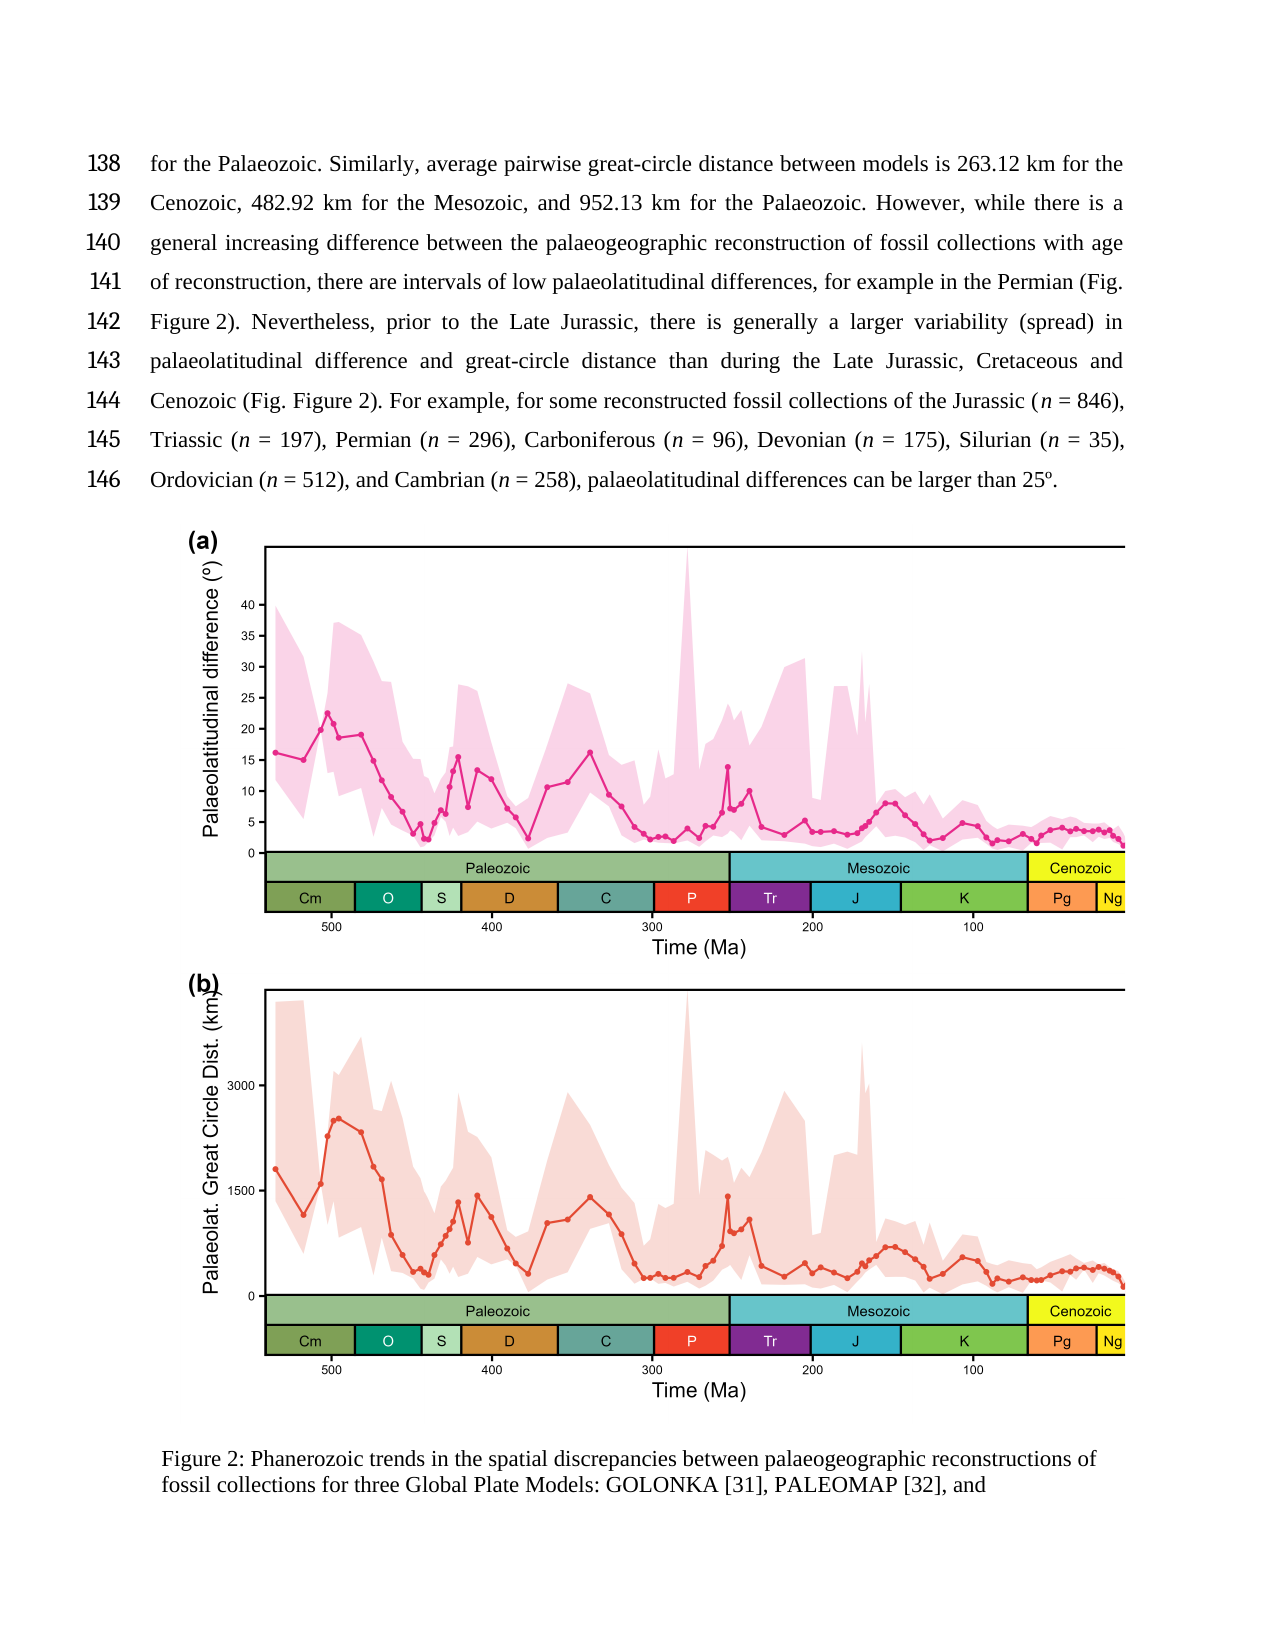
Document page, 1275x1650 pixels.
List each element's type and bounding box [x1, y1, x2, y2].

picture [180, 524, 1125, 1424]
table_header [150, 524, 1125, 1498]
text [150, 150, 1125, 492]
